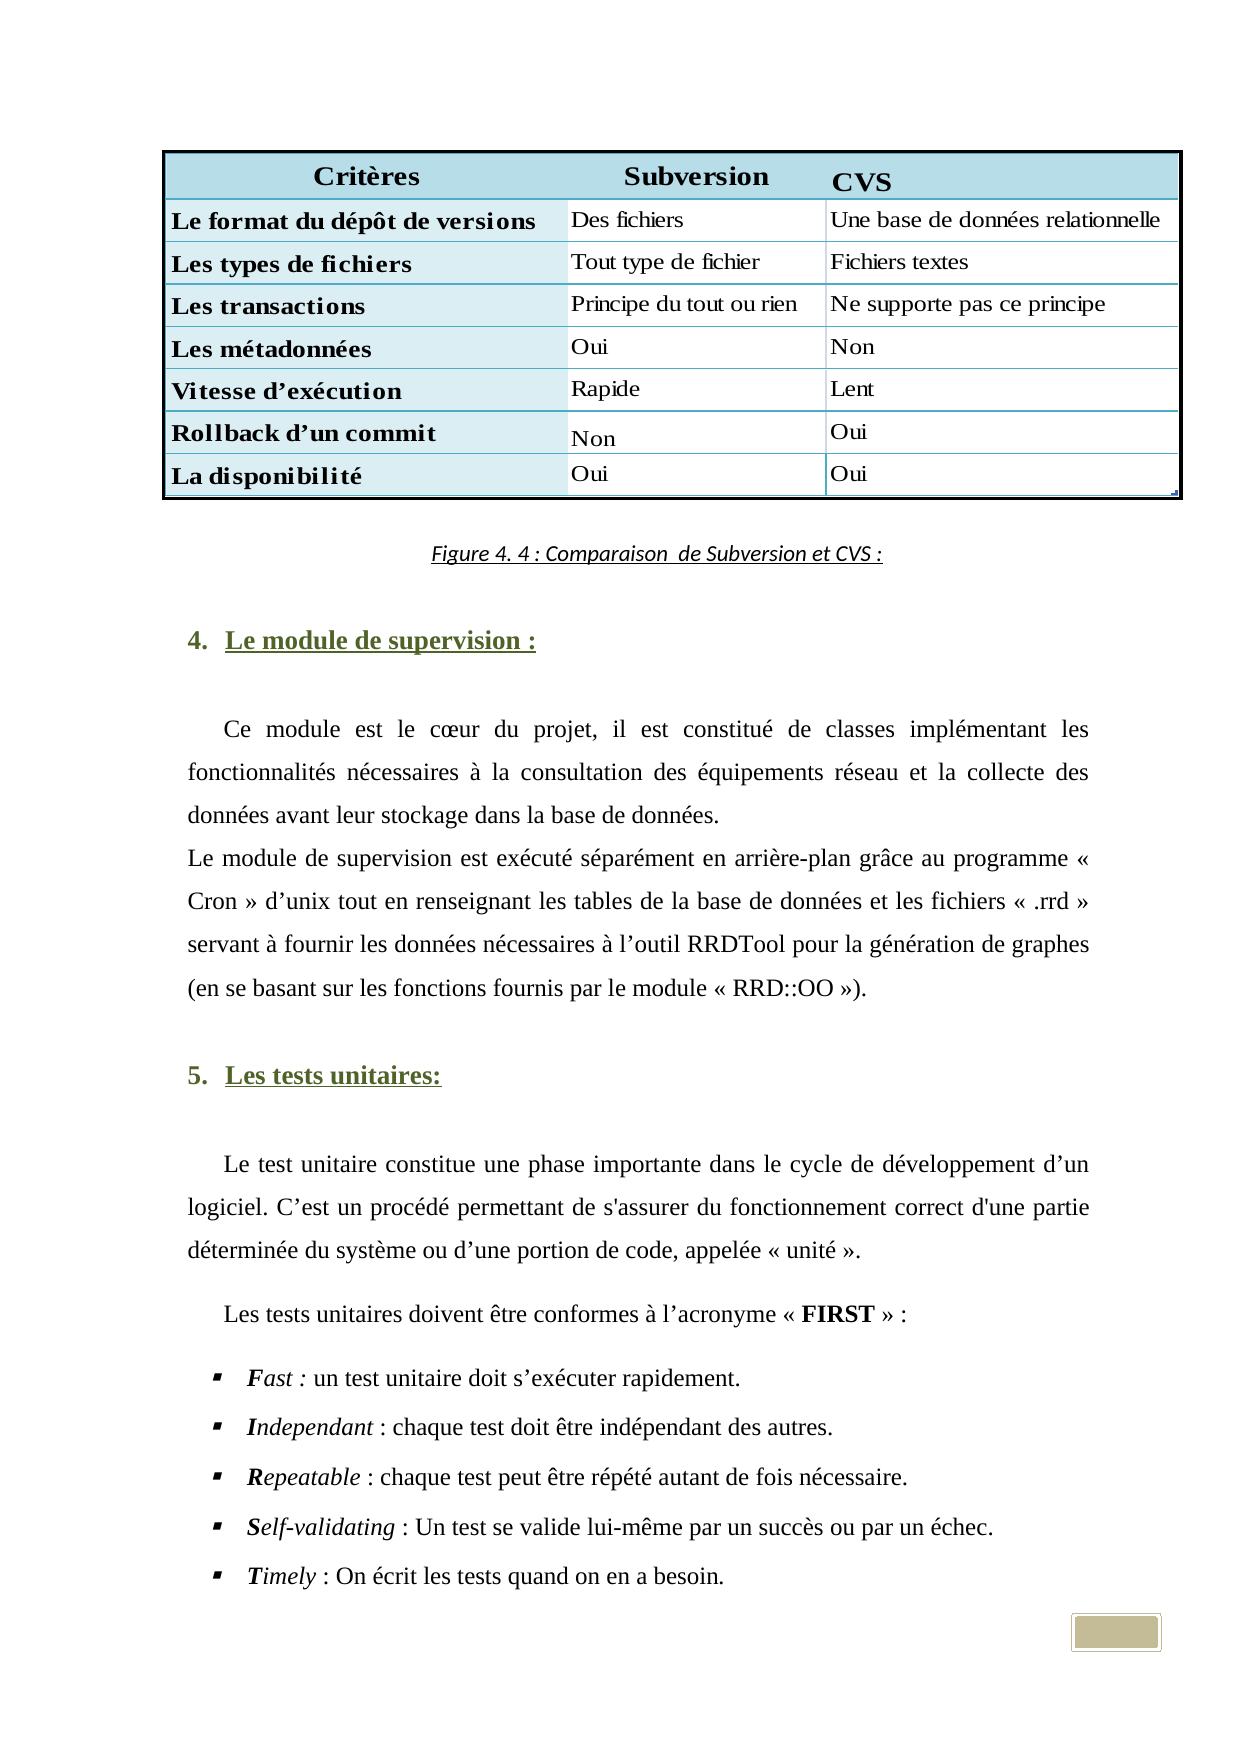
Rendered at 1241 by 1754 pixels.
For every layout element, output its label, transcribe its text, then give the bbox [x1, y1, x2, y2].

text Le test unitaire constitue une phase importante dans le cycle de développement d’un logiciel. C’est un procédé permettant de s'assurer du fonctionnement correct d'une partie déterminée du système ou d’une portion de code, appelée « unité ». [187, 1149, 1090, 1264]
list Independant : chaque test doit être indépendant des autres. [209, 1412, 1090, 1441]
text Ce module est le cœur du projet, il est constitué de classes implémentant les fonctionnalités nécessaires à la consultation des équipements réseau et la collecte des données avant leur stockage dans la base de données. [187, 714, 1090, 829]
list Le module de supervision : [187, 624, 1090, 655]
list Timely : On écrit les tests quand on en a besoin. [209, 1561, 1090, 1590]
list Fast : un test unitaire doit s’exécuter rapidement. [209, 1363, 1090, 1392]
list Self-validating : Un test se valide lui-même par un succès ou par un échec. [209, 1512, 1090, 1540]
list Repeatable : chaque test peut être répété autant de fois nécessaire. [209, 1462, 1090, 1491]
text Le module de supervision est exécuté séparément en arrière-plan grâce au programme « Cron » d’unix tout en renseignant les tables de la base de données et les fichiers « .rrd » servant à fournir les données nécessaires à l’outil RRDTool pour la génération de graphes (en se basant sur les fonctions fournis par le module « RRD::OO »). [187, 843, 1090, 1001]
list Les tests unitaires: [187, 1059, 1090, 1090]
text Les tests unitaires doivent être conformes à l’acronyme « FIRST » : [187, 1299, 1090, 1328]
